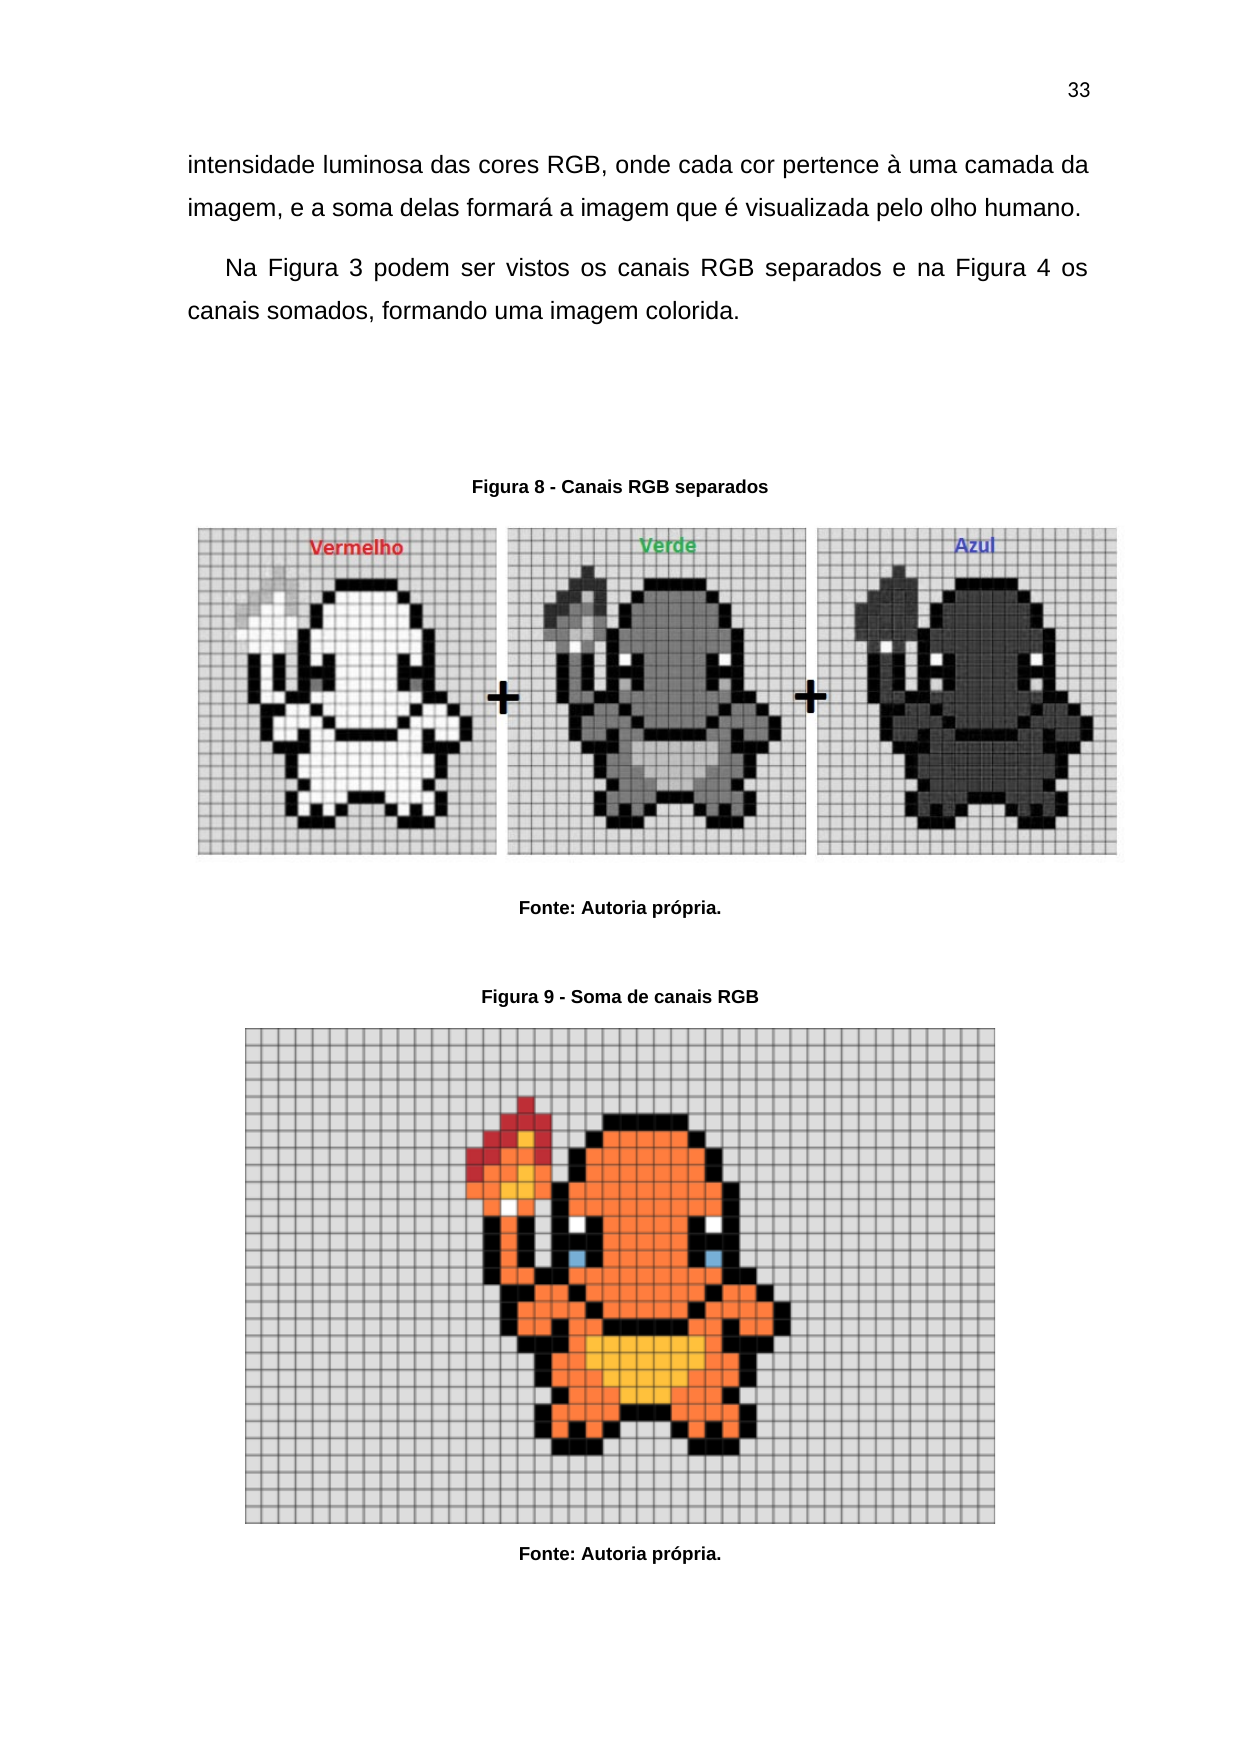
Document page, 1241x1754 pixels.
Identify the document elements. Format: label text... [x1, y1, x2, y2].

text Fonte: Autoria própria. [150, 896, 1090, 918]
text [187, 150, 1090, 222]
picture [187, 517, 1128, 866]
text Fonte: Autoria própria. [150, 1542, 1090, 1564]
picture [245, 1028, 995, 1524]
text Na Figura 3 podem ser vistos os canais RGB separados e na Figura 4 os canais somados, formando uma imagem colorida. [187, 253, 1090, 325]
